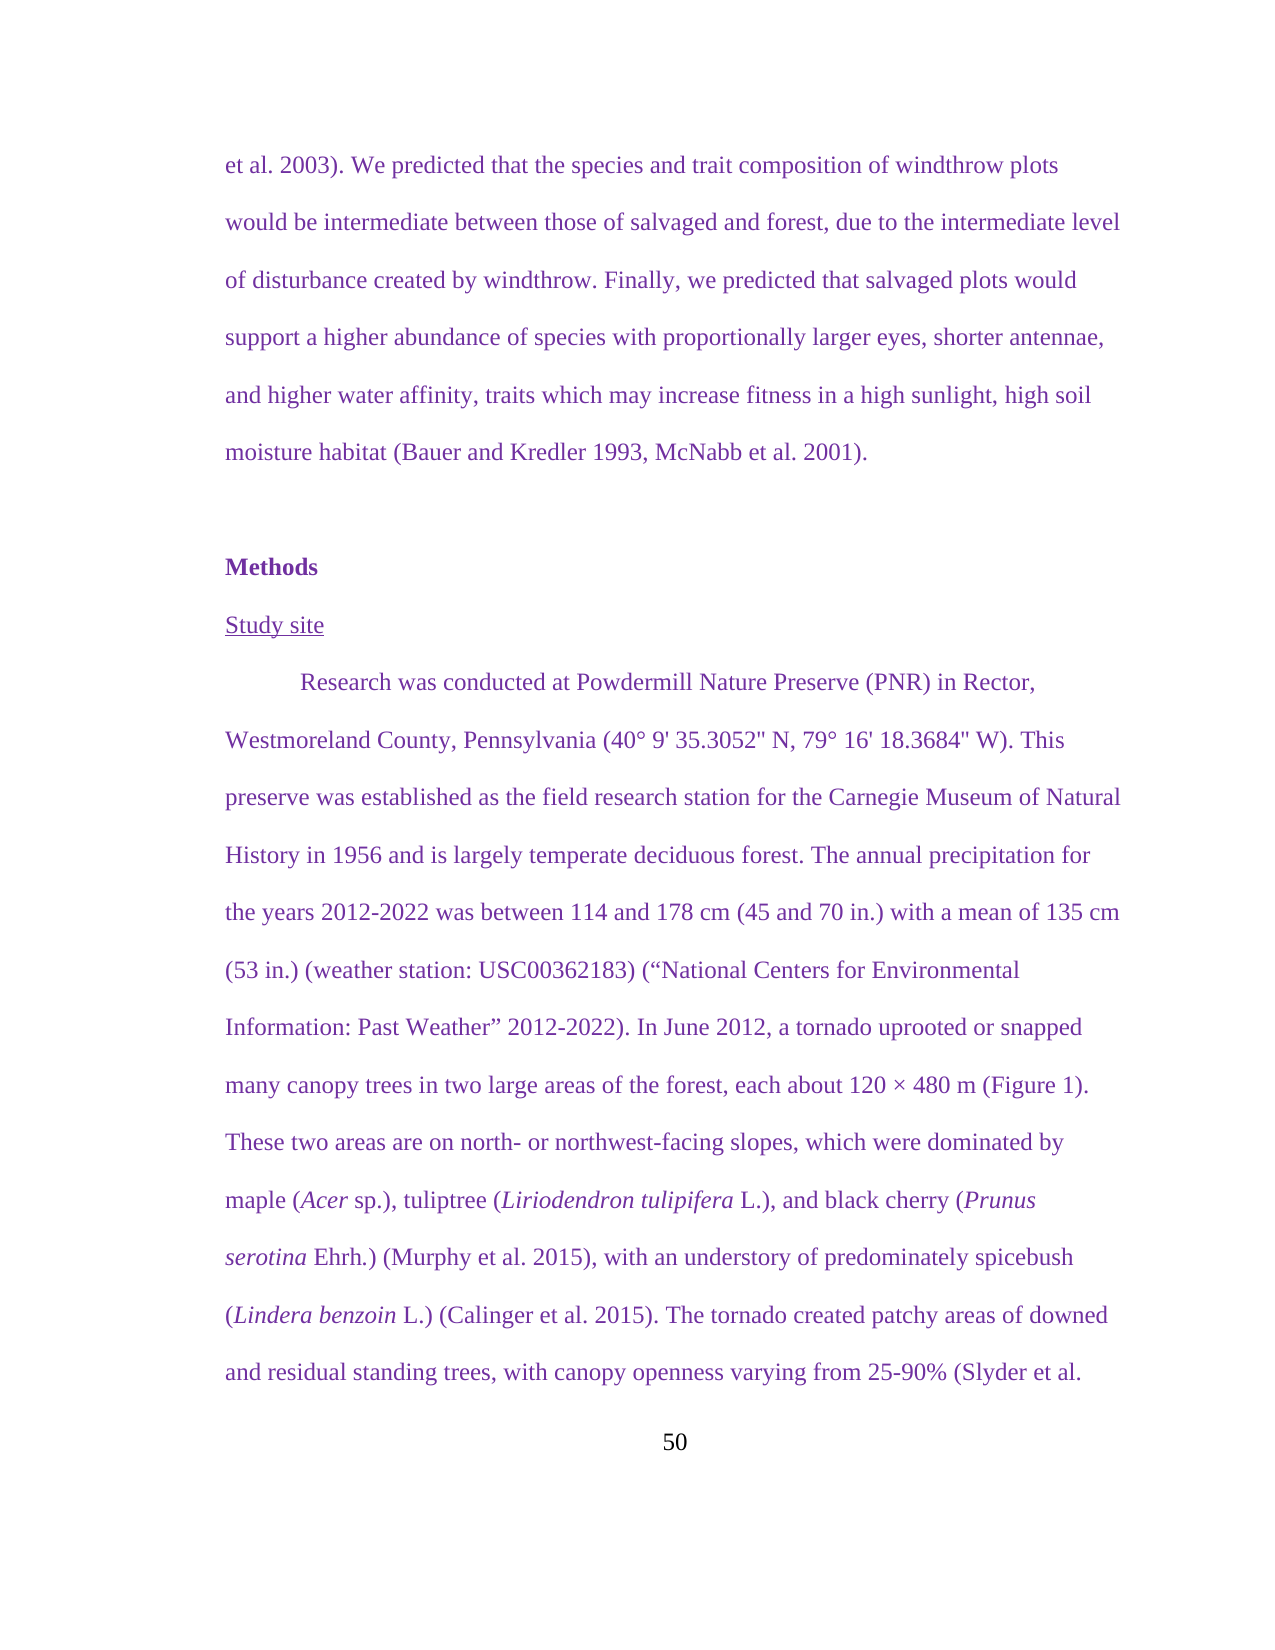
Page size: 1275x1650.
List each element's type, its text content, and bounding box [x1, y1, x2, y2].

text Study site [225, 610, 1125, 639]
text Methods [225, 552, 1125, 581]
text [225, 150, 1125, 466]
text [225, 667, 1125, 1386]
